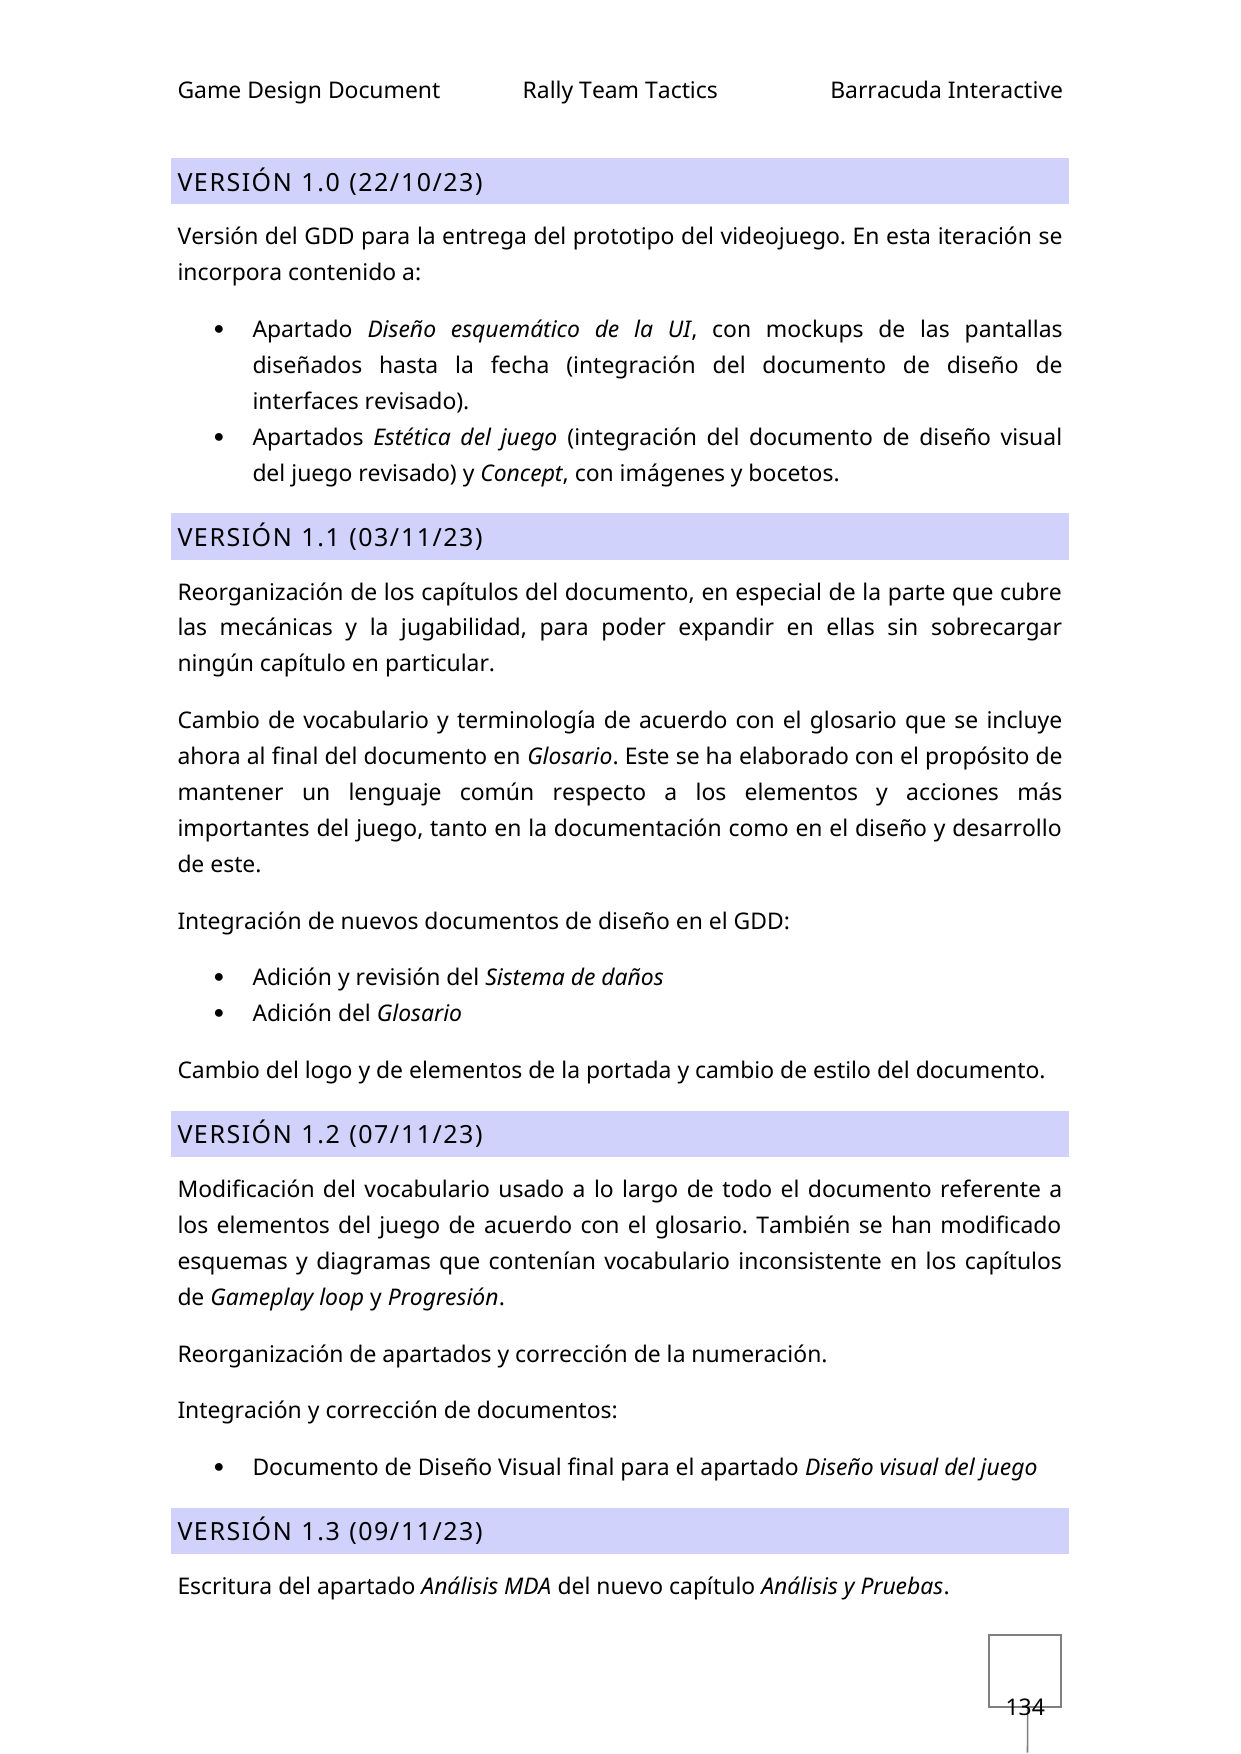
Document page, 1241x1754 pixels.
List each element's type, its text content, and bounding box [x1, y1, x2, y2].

subtitle Versión 1.1 (03/11/23) [177, 520, 1063, 554]
text Reorganización de apartados y corrección de la numeración. [177, 1337, 1063, 1369]
text Cambio de vocabulario y terminología de acuerdo con el glosario que se incluye ahora al final del documento en Glosario. Este se ha elaborado con el propósito de mantener un lenguaje común respecto a los elementos y acciones más importantes del juego, tanto en la documentación como en el diseño y desarrollo de este. [177, 704, 1063, 879]
text Cambio del logo y de elementos de la portada y cambio de estilo del documento. [177, 1054, 1063, 1085]
subtitle Versión 1.0 (22/10/23) [177, 164, 1063, 198]
list Adición y revisión del Sistema de daños [215, 961, 1063, 993]
text Modificación del vocabulario usado a lo largo de todo el documento referente a los elementos del juego de acuerdo con el glosario. También se han modificado esquemas y diagramas que contenían vocabulario inconsistente en los capítulos de Gameplay loop y Progresión. [177, 1173, 1063, 1312]
subtitle Versión 1.3 (09/11/23) [177, 1514, 1063, 1548]
subtitle Versión 1.2 (07/11/23) [177, 1117, 1063, 1151]
list Apartados Estética del juego (integración del documento de diseño visual del juego revisado) y Concept, con imágenes y bocetos. [215, 421, 1063, 488]
list Adición del Glosario [215, 997, 1063, 1028]
text Reorganización de los capítulos del documento, en especial de la parte que cubre las mecánicas y la jugabilidad, para poder expandir en ellas sin sobrecargar ningún capítulo en particular. [177, 575, 1063, 678]
text Versión del GDD para la entrega del prototipo del videojuego. En esta iteración se incorpora contenido a: [177, 220, 1063, 287]
text Integración y corrección de documentos: [177, 1394, 1063, 1426]
list Apartado Diseño esquemático de la UI, con mockups de las pantallas diseñados hasta la fecha (integración del documento de diseño de interfaces revisado). [215, 313, 1063, 416]
list Documento de Diseño Visual final para el apartado Diseño visual del juego [215, 1451, 1063, 1482]
text Integración de nuevos documentos de diseño en el GDD: [177, 904, 1063, 936]
text Escritura del apartado Análisis MDA del nuevo capítulo Análisis y Pruebas. [177, 1570, 1063, 1601]
